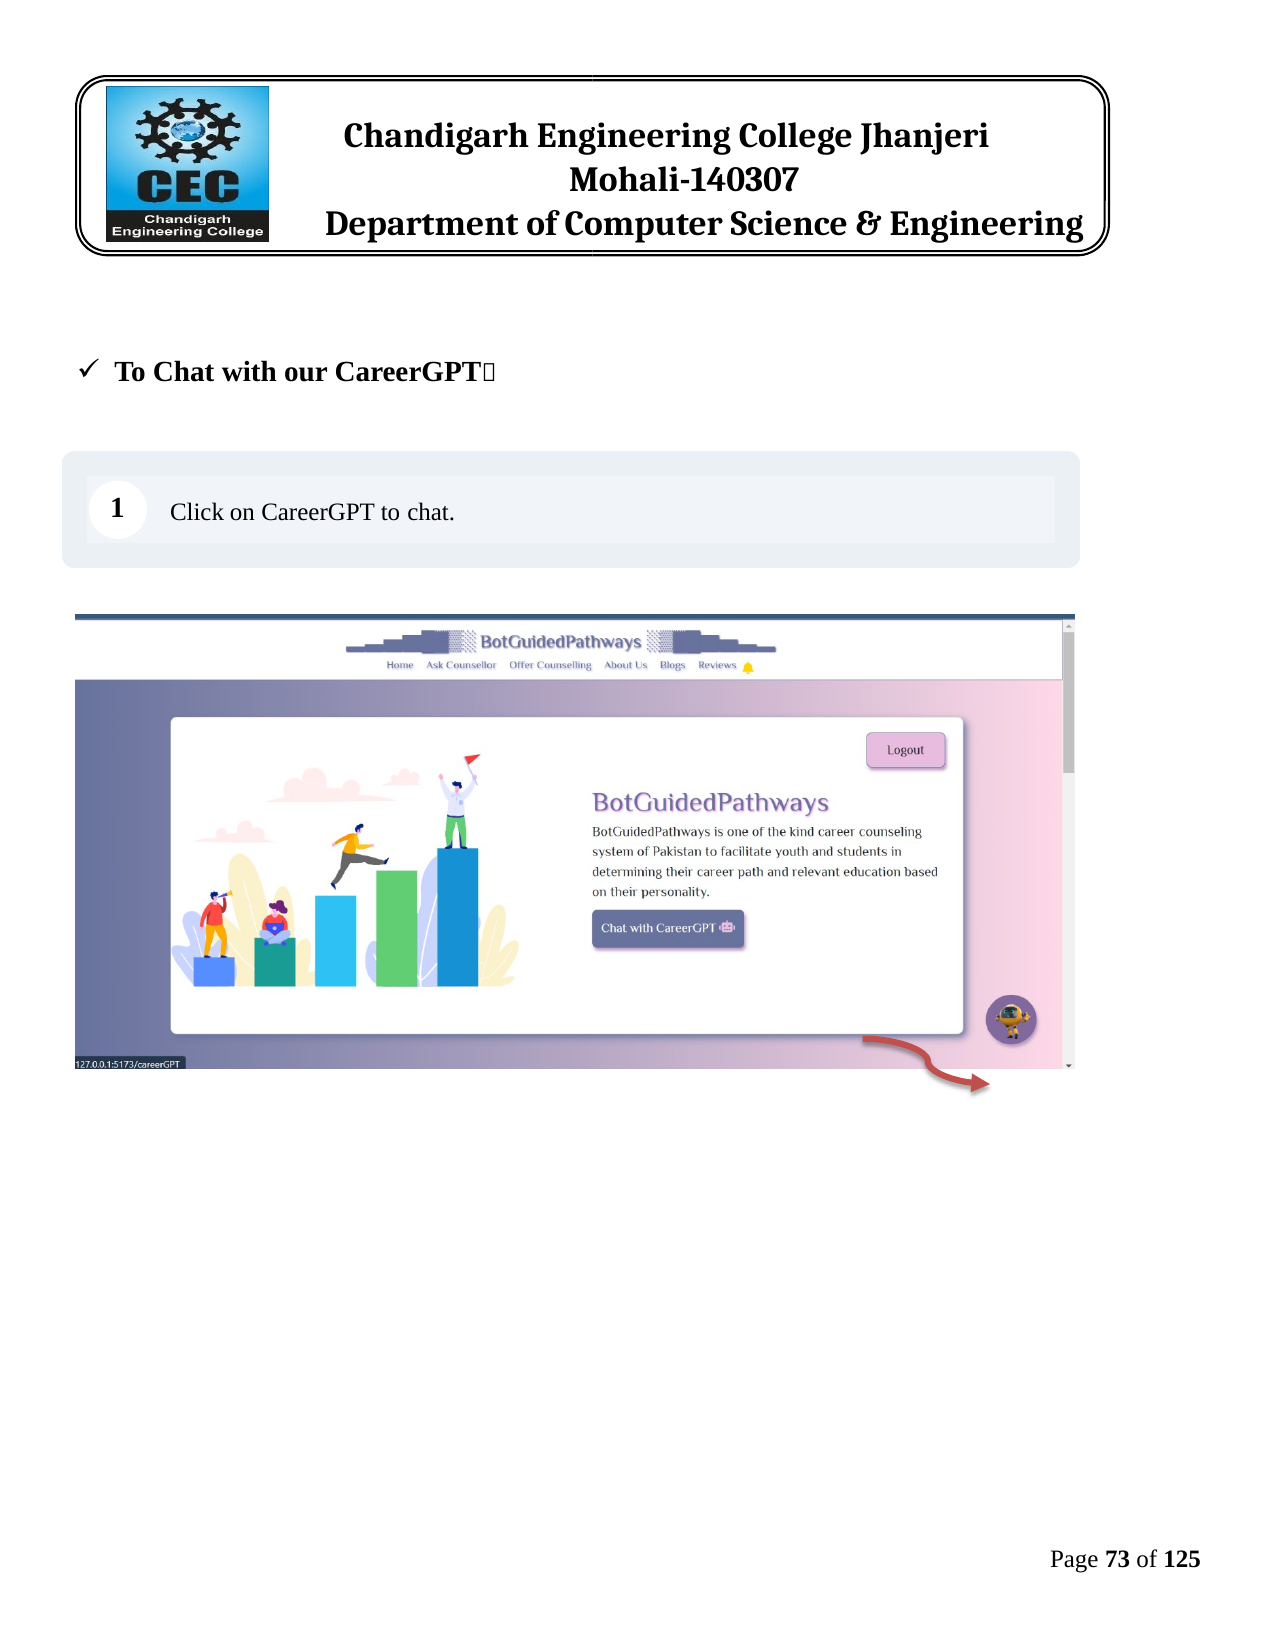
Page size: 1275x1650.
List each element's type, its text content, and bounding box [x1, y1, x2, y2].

picture [106, 488, 135, 542]
picture [106, 86, 269, 204]
picture [106, 209, 269, 242]
picture [166, 494, 943, 538]
picture [75, 614, 1075, 1114]
list To Chat with our CareerGPT🤖 [75, 354, 496, 388]
